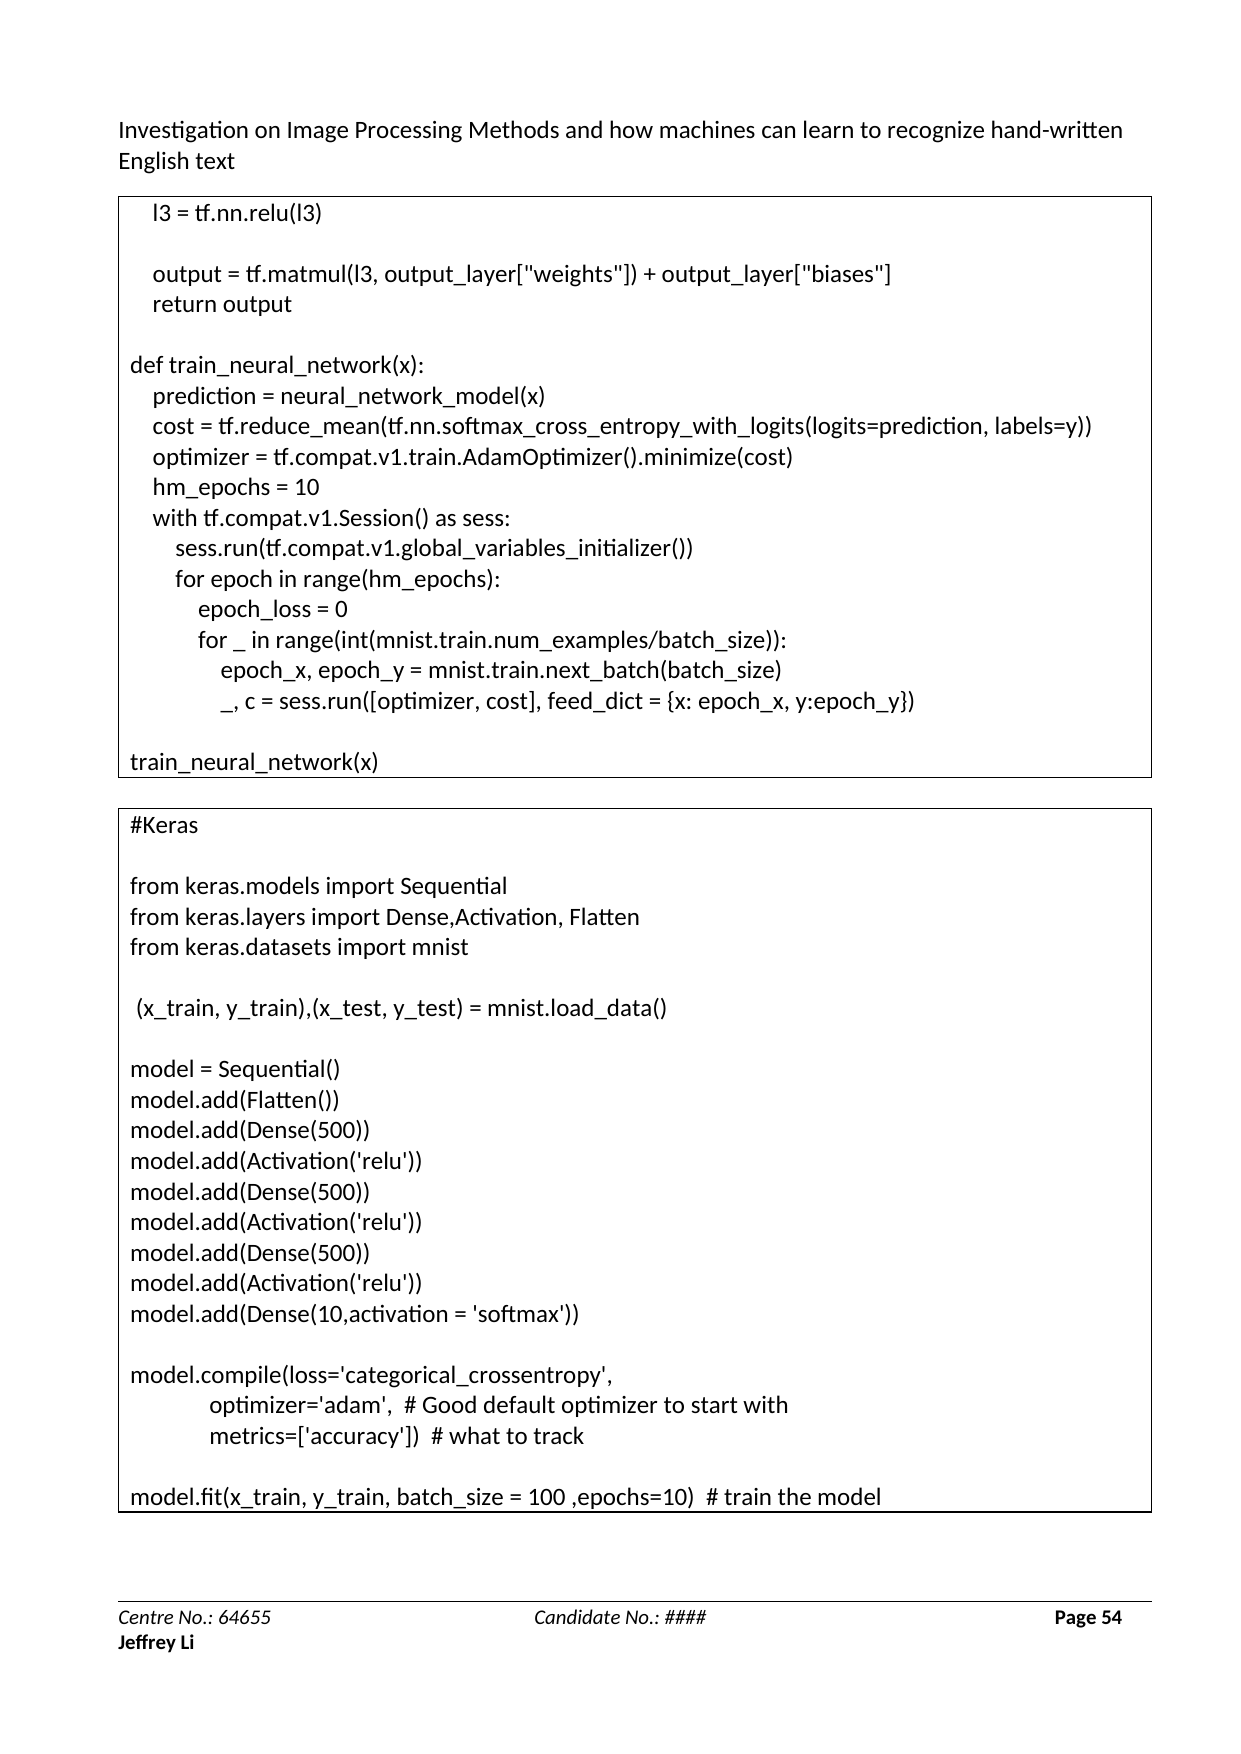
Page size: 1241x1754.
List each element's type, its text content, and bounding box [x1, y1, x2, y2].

table_header #Keras from keras.models import Sequential from keras.layers import Dense,Activation, Flatten from keras.datasets import mnist (x_train, y_train),(x_test, y_test) = mnist.load_data() model = Sequential() model.add(Flatten()) model.add(Dense(500)) model.add(Activation('relu')) model.add(Dense(500)) model.add(Activation('relu')) model.add(Dense(500)) model.add(Activation('relu')) model.add(Dense(10,activation = 'softmax')) model.compile(loss='categorical_crossentropy', optimizer='adam', # Good default optimizer to start with metrics=['accuracy']) # what to track model.fit(x_train, y_train, batch_size = 100 ,epochs=10) # train the model [119, 809, 1151, 1511]
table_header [119, 197, 1151, 777]
